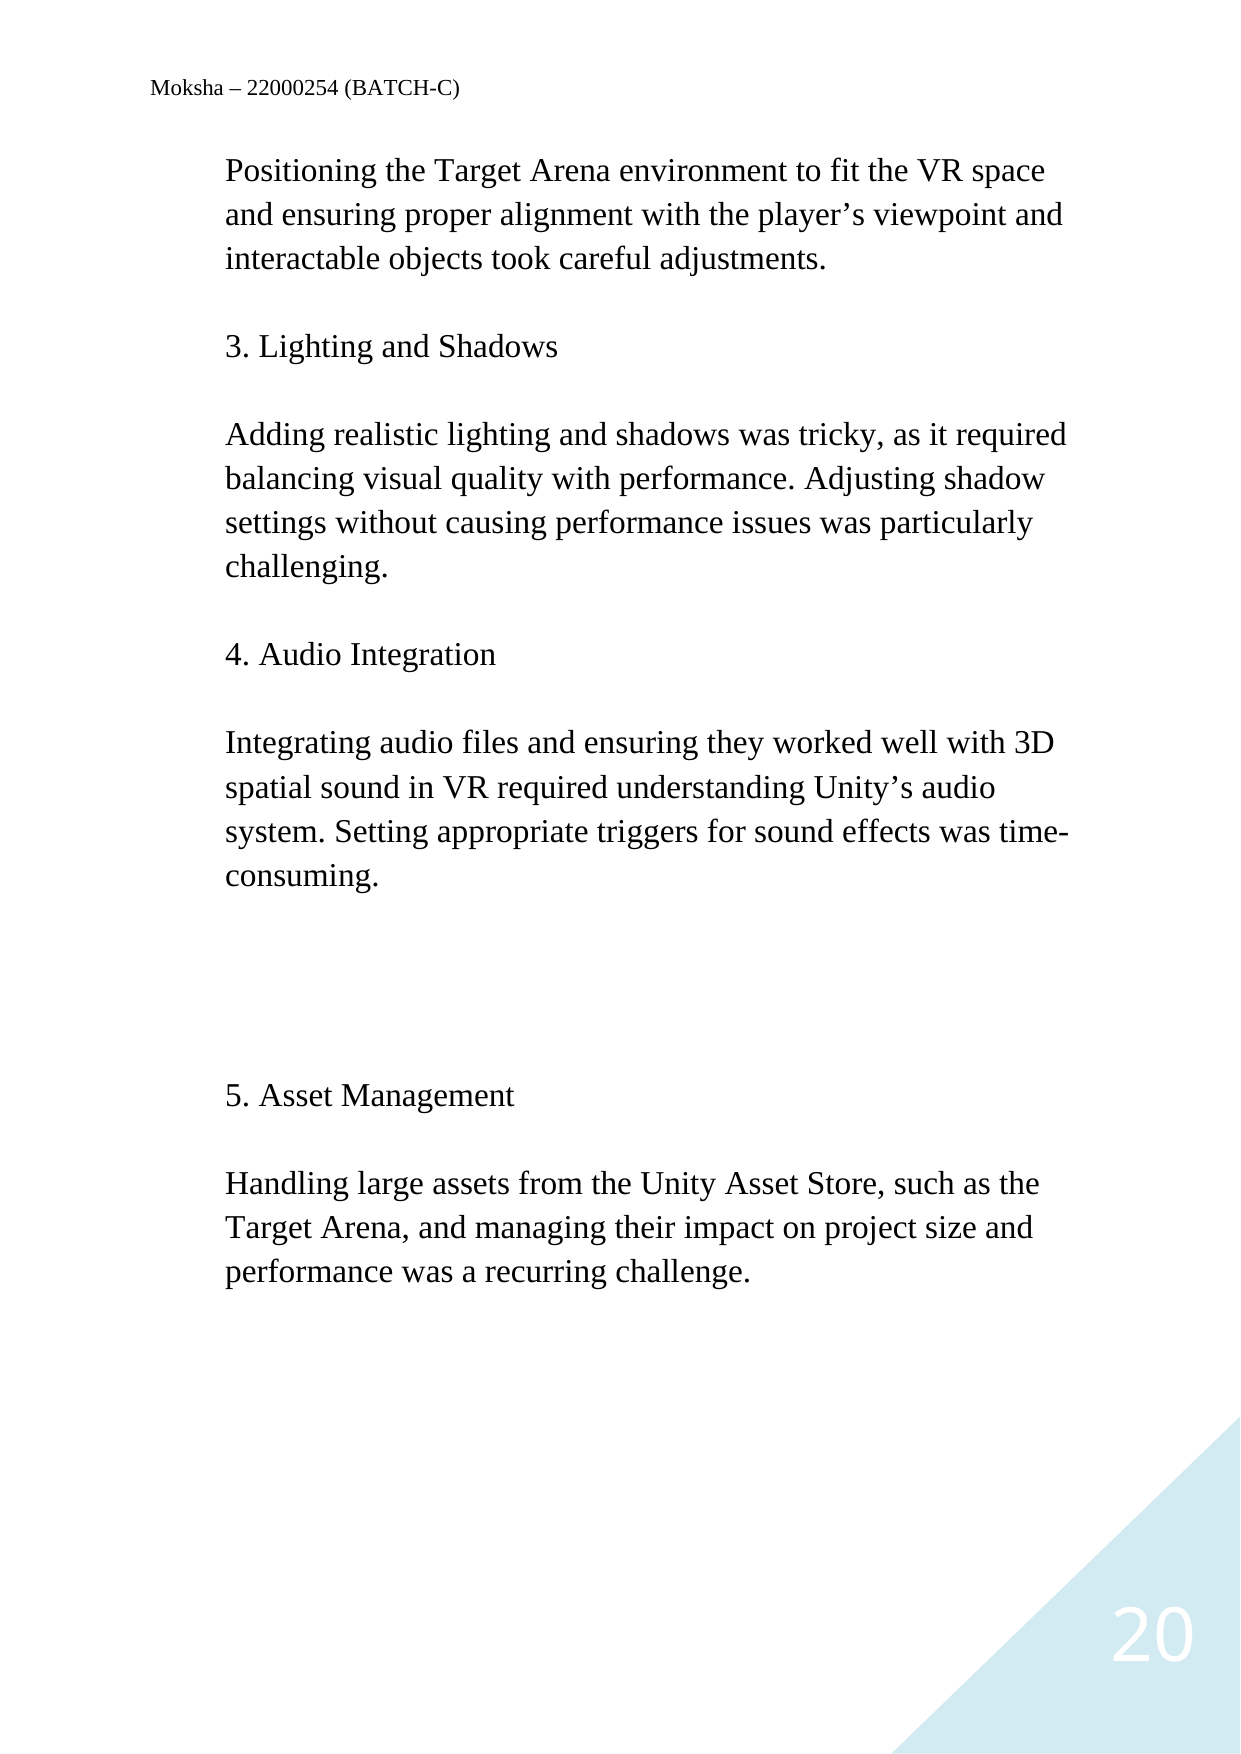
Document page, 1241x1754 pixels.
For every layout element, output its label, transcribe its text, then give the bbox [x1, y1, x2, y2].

list Handling large assets from the Unity Asset Store, such as the Target Arena, and managing their impact on project size and performance was a recurring challenge. [225, 1163, 1090, 1290]
list 5. Asset Management [225, 1075, 1090, 1114]
list 3. Lighting and Shadows [225, 326, 1090, 364]
list Positioning the Target Arena environment to fit the VR space and ensuring proper alignment with the player’s viewpoint and interactable objects took careful adjustments. [225, 150, 1090, 276]
list 4. Audio Integration [225, 635, 1090, 673]
list Adding realistic lighting and shadows was tricky, as it required balancing visual quality with performance. Adjusting shadow settings without causing performance issues was particularly challenging. [225, 414, 1090, 585]
list Integrating audio files and ensuring they worked well with 3D spatial sound in VR required understanding Unity’s audio system. Setting appropriate triggers for sound effects was time-consuming. [225, 723, 1090, 893]
